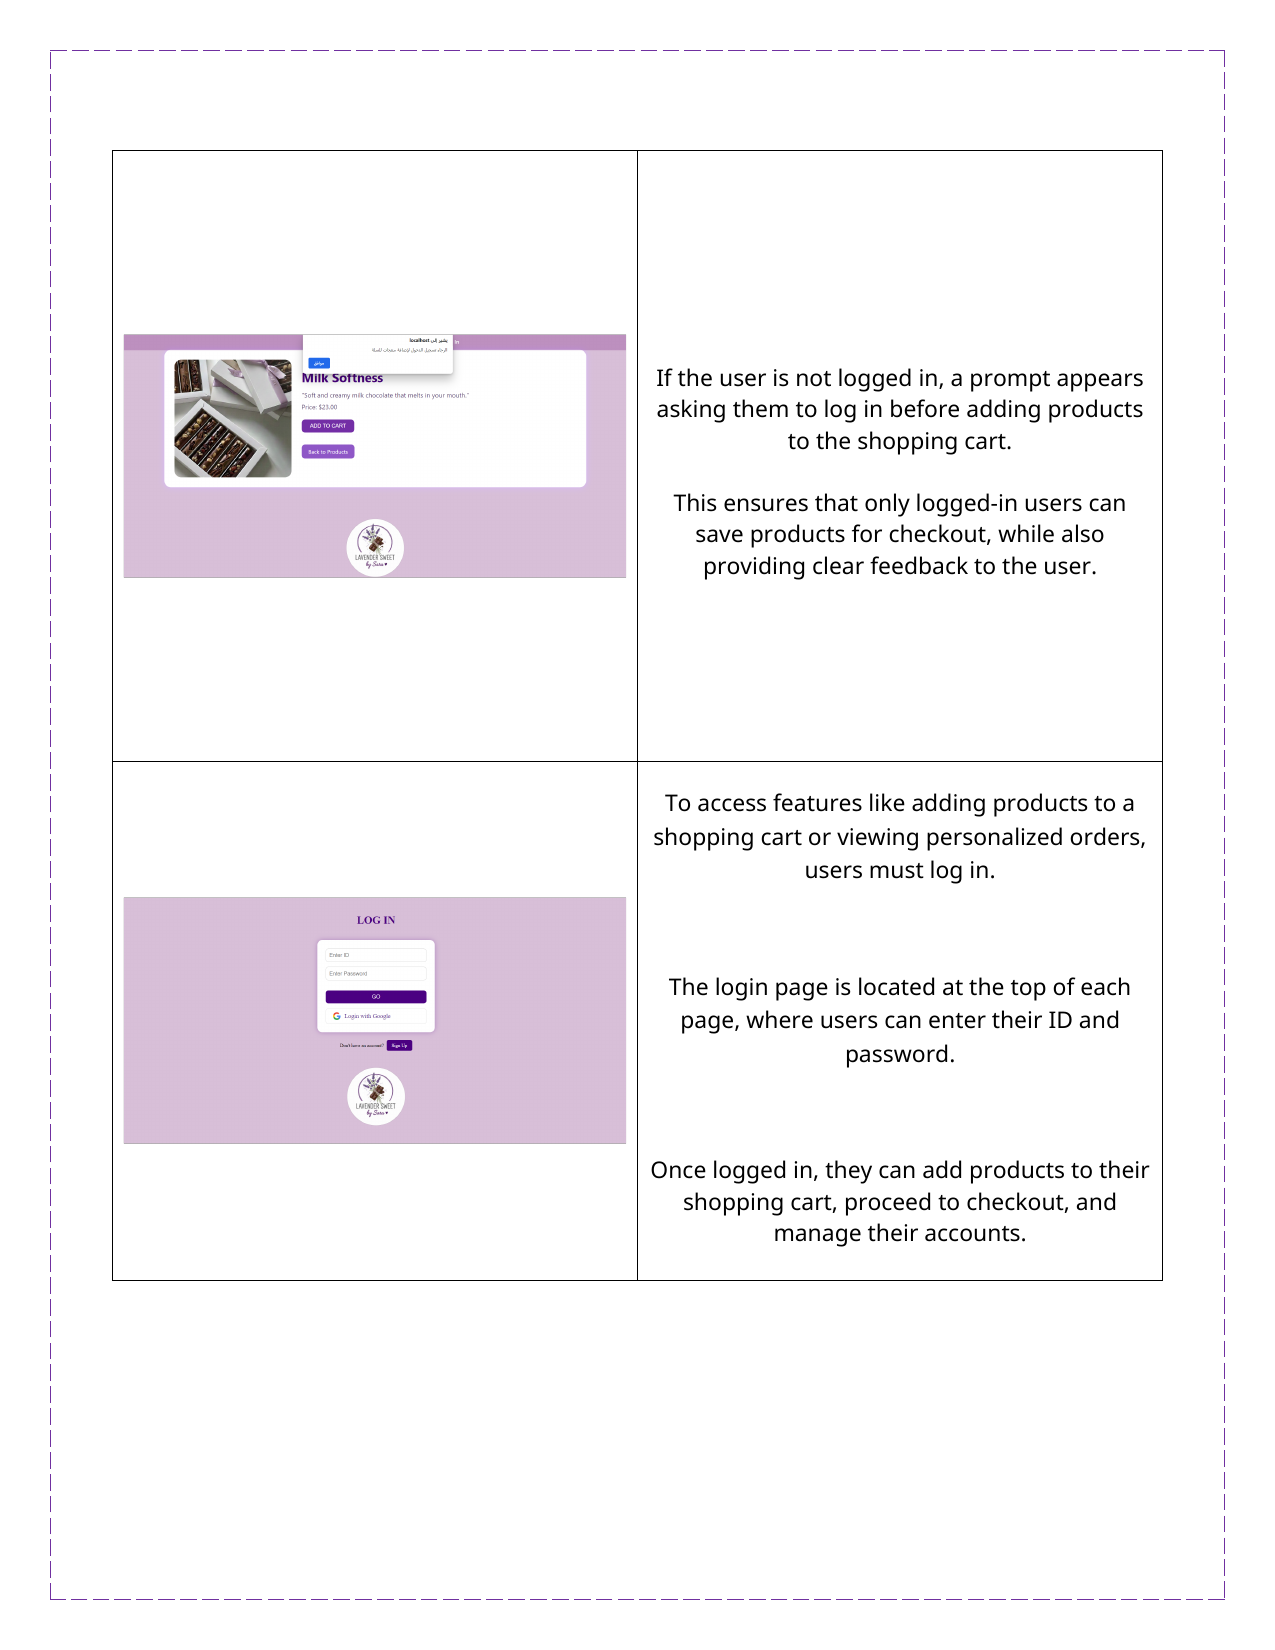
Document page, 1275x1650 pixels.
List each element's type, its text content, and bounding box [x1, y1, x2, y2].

table_cell To access features like adding products to a shopping cart or viewing personalized orders, users must log in. The login page is located at the top of each page, where users can enter their ID and password. Once logged in, they can add products to their shopping cart, proceed to checkout, and manage their accounts. [638, 762, 1162, 1279]
table_cell [113, 151, 637, 761]
table_cell If the user is not logged in, a prompt appears asking them to log in before adding products to the shopping cart. This ensures that only logged-in users can save products for checkout, while also providing clear feedback to the user. [638, 151, 1162, 761]
picture [123, 897, 627, 1144]
picture [123, 334, 627, 578]
table_cell [113, 762, 637, 1279]
